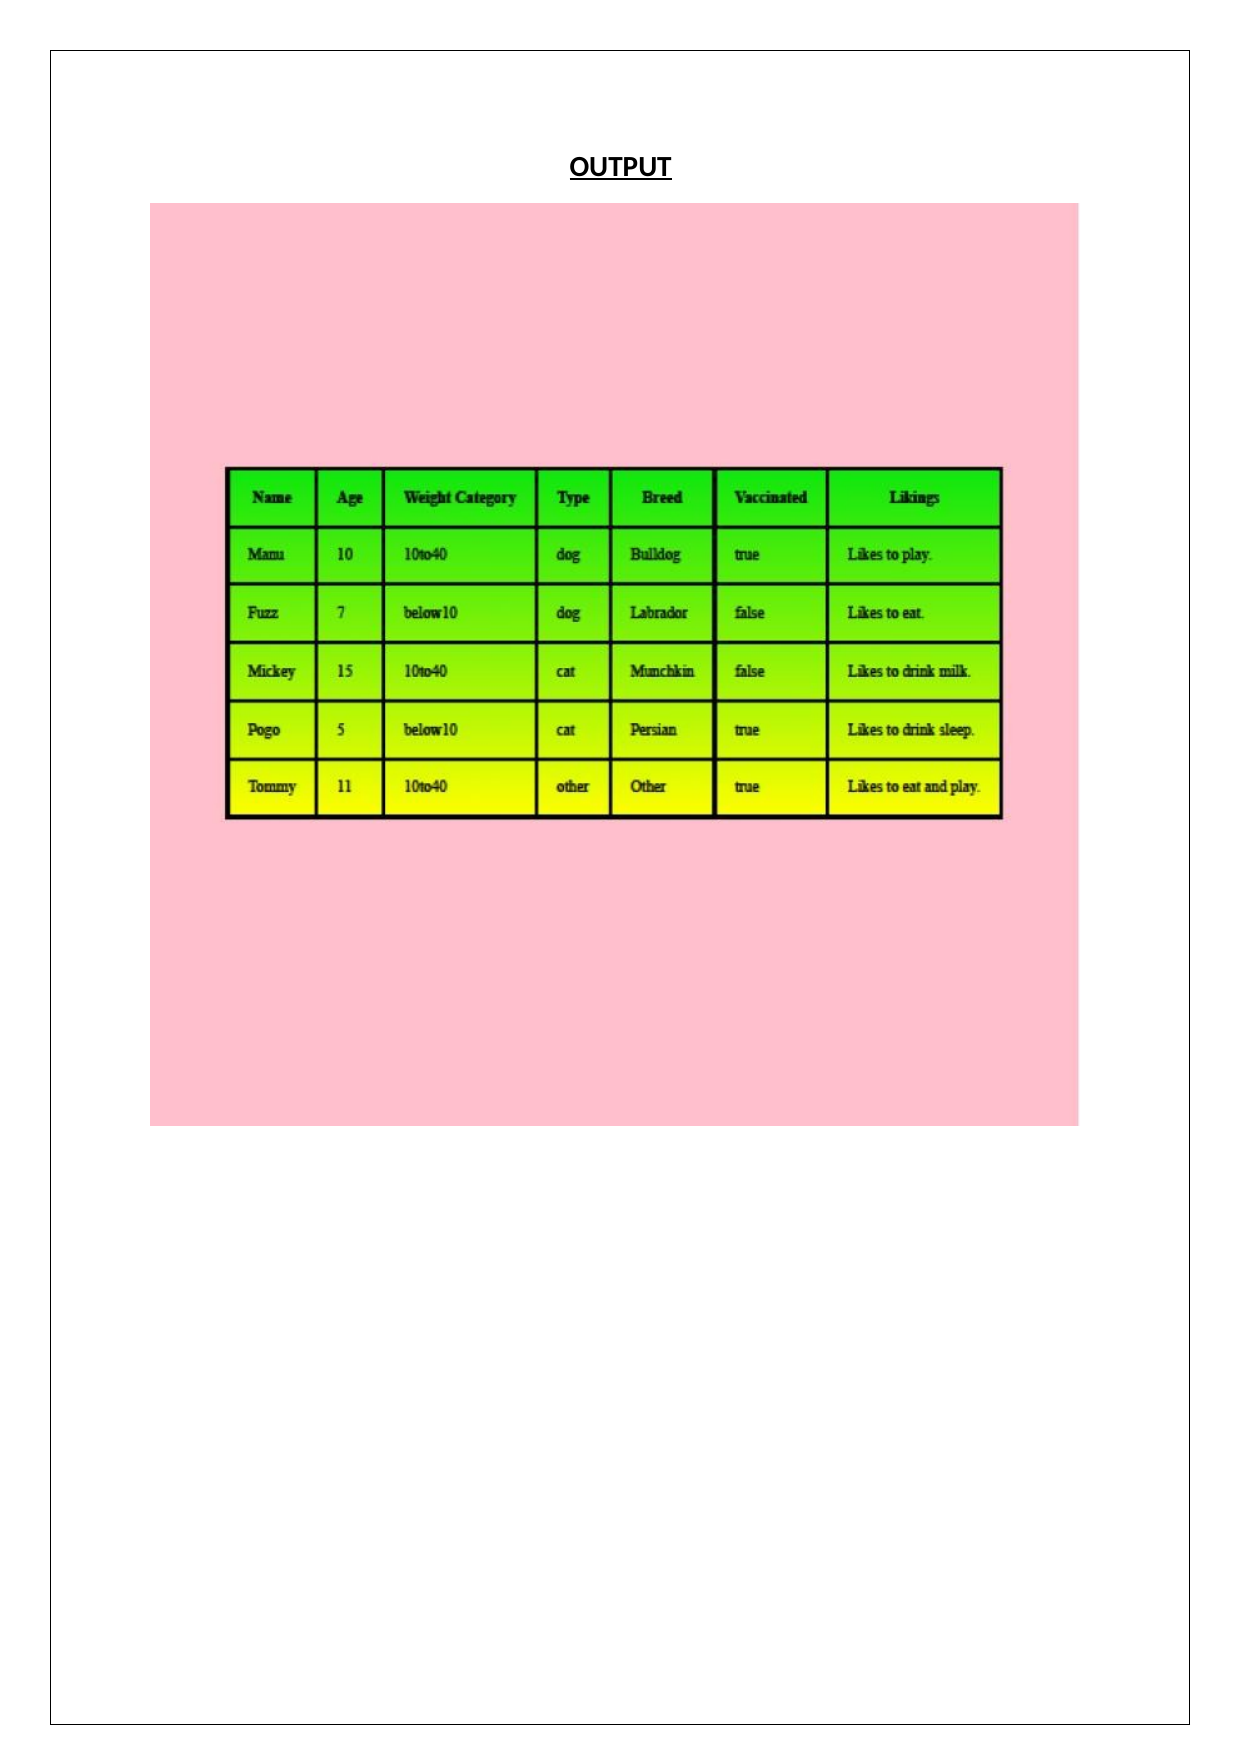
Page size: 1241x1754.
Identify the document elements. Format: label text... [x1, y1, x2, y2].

picture [150, 203, 1080, 1126]
text OUTPUT [333, 148, 907, 183]
